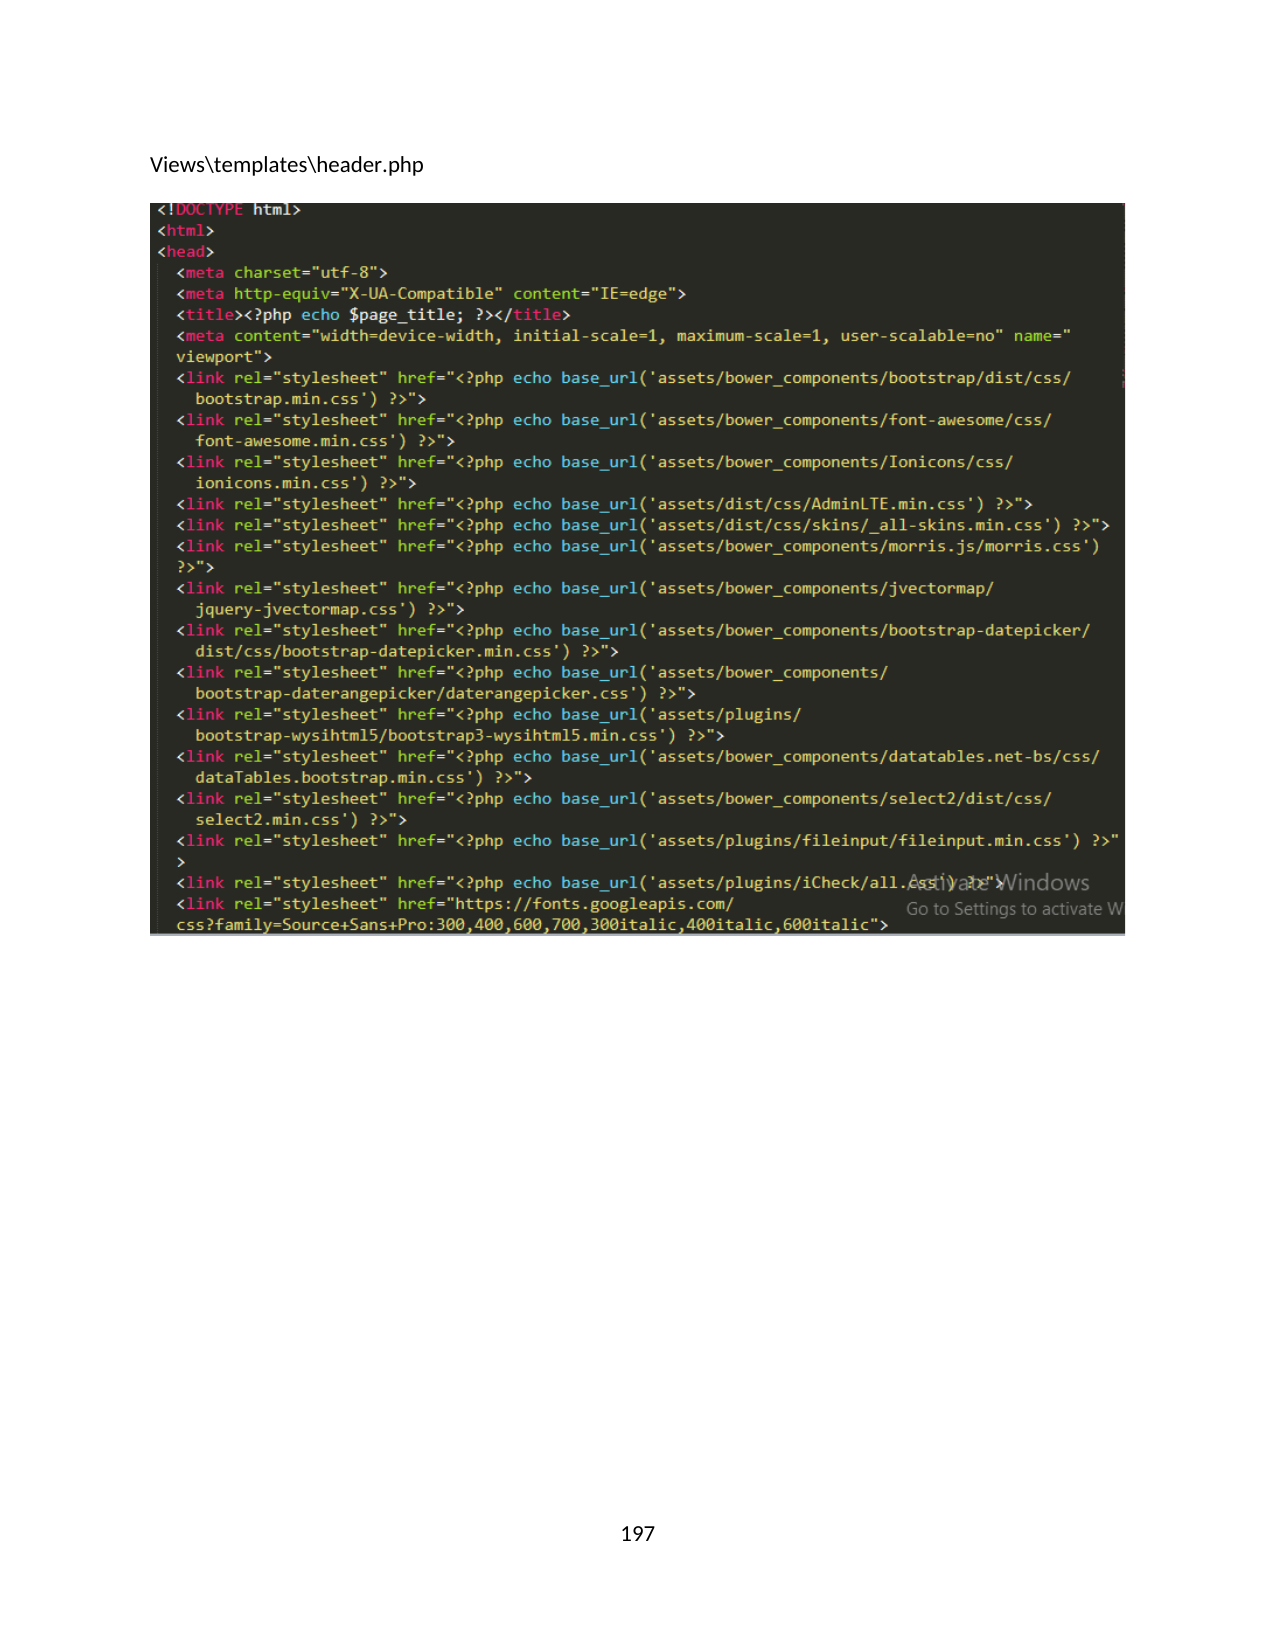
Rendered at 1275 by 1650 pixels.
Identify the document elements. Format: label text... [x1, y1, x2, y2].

text Views\templates\header.php [150, 150, 1125, 178]
picture [150, 203, 1125, 936]
